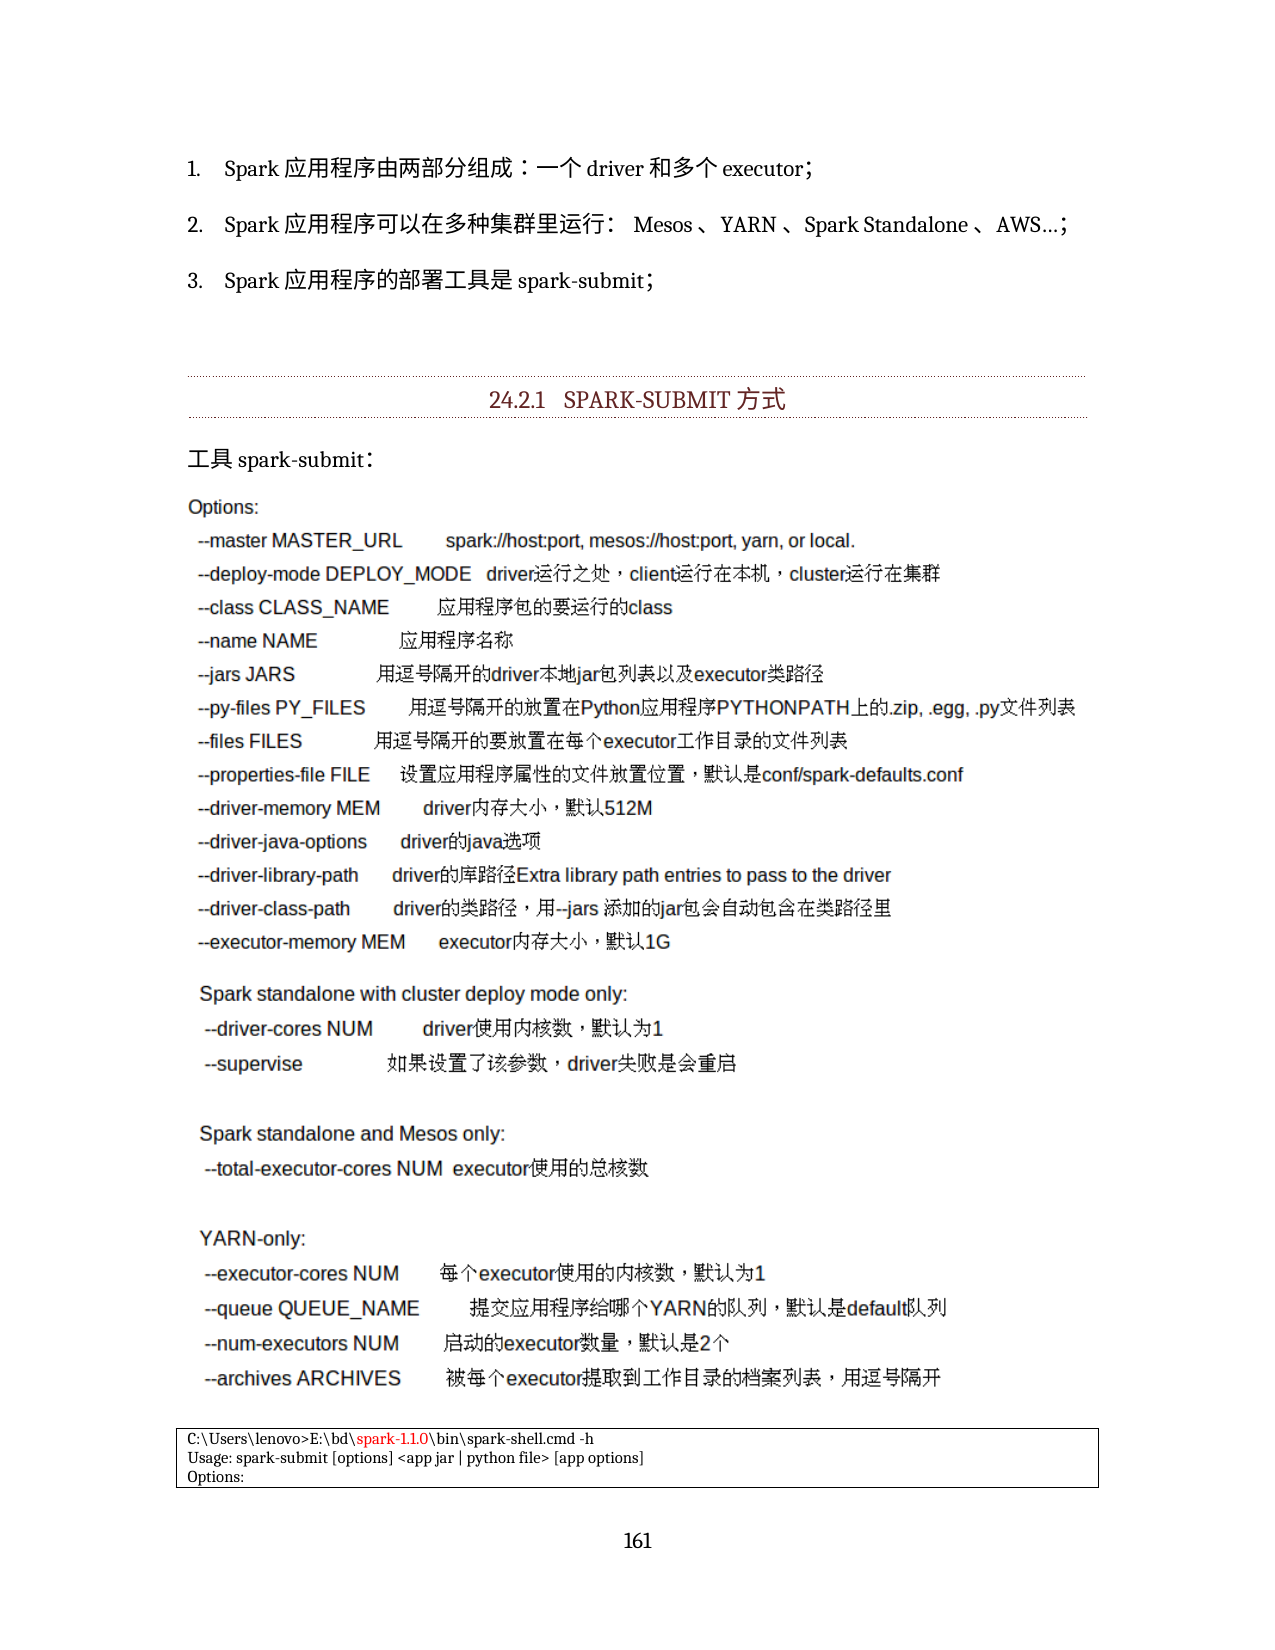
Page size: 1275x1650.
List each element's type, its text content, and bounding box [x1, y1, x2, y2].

list Spark 应用程序由两部分组成：一个driver 和多个executor； [187, 150, 1087, 183]
list Spark 应用程序的部署工具是spark-submit； [187, 261, 1087, 295]
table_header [177, 1429, 1098, 1487]
subtitle Spark-Submit方式 [187, 376, 1087, 418]
text 工具spark-submit： [187, 441, 1087, 474]
list Spark 应用程序可以在多种集群里运行： Mesos 、YARN 、Spark Standalone 、AWS…； [187, 206, 1087, 239]
